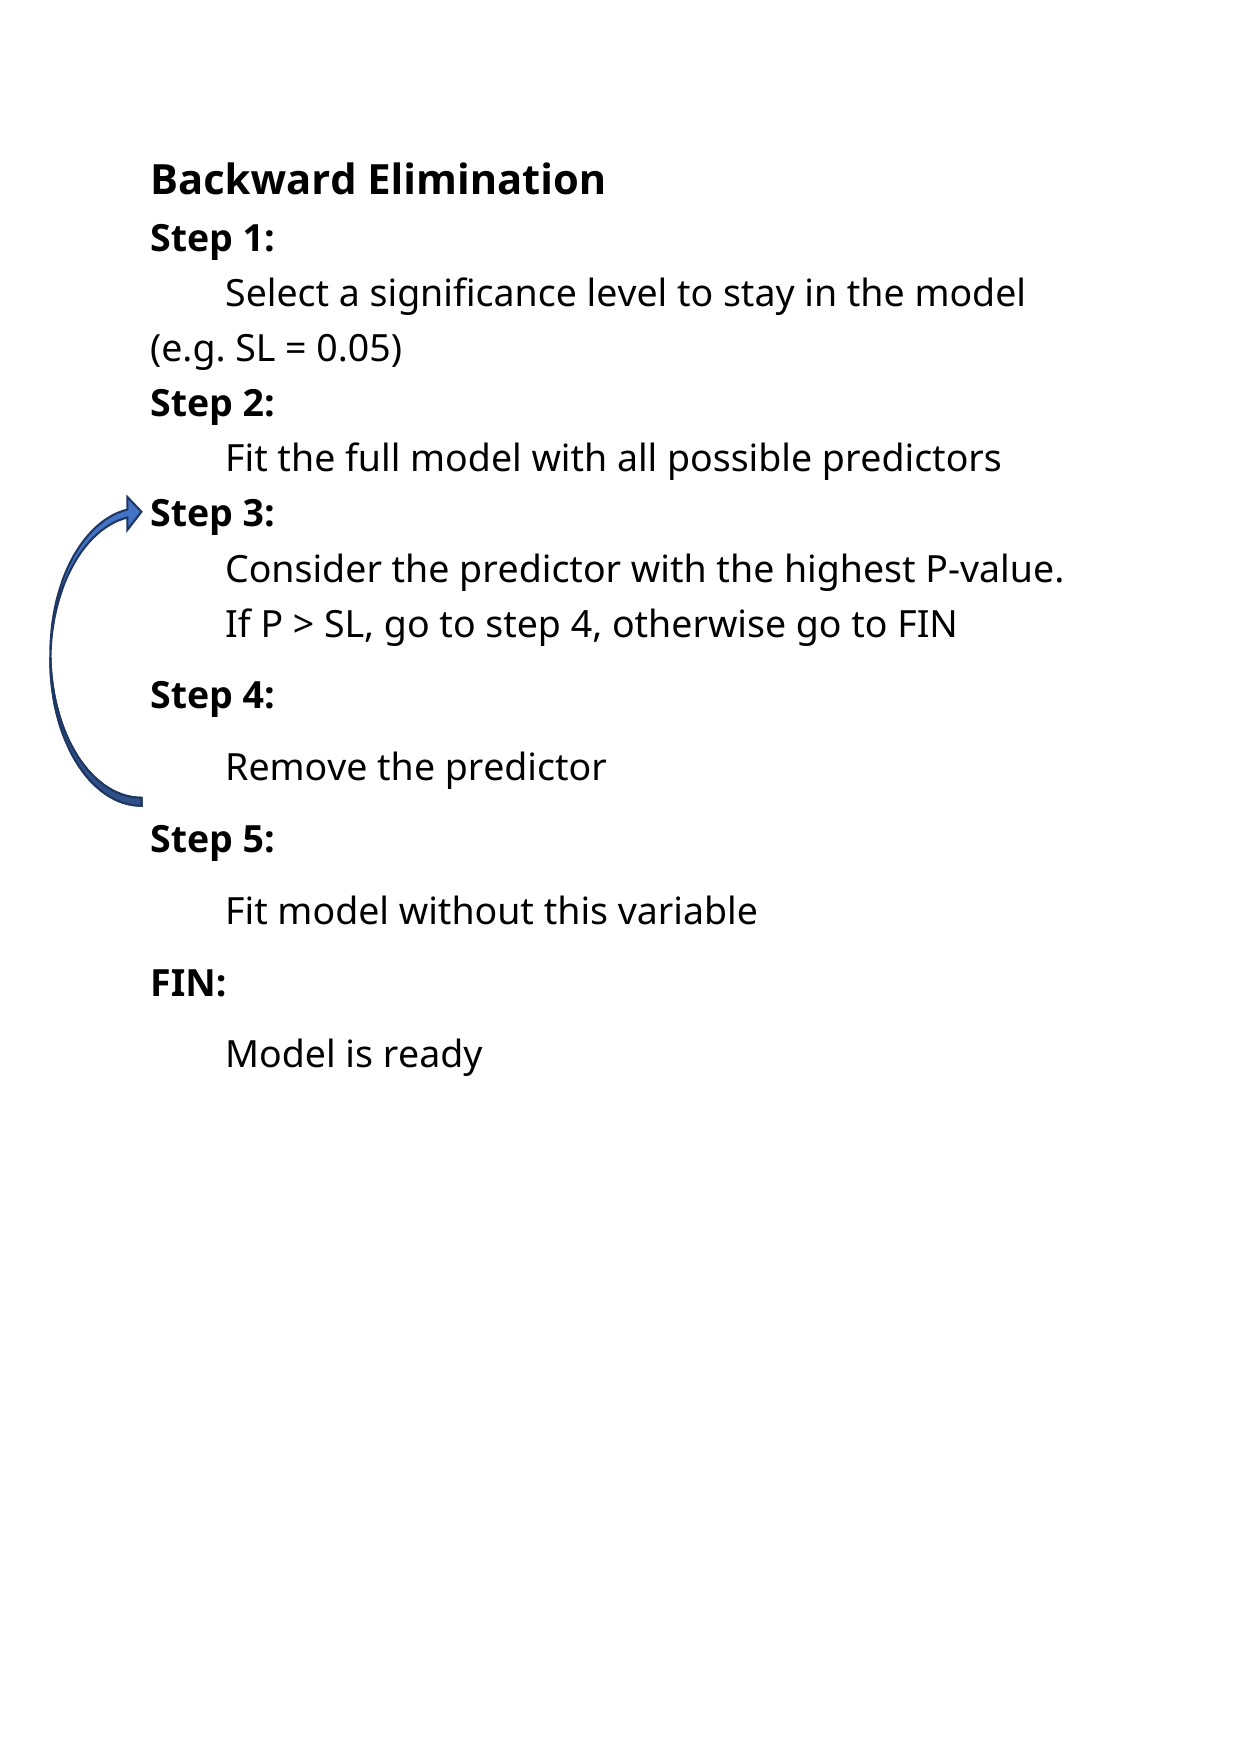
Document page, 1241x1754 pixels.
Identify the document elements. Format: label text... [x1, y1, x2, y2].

text Model is ready [150, 1028, 1090, 1079]
text Remove the predictor [150, 741, 1090, 792]
text Step 5: [150, 812, 1090, 863]
list Backward Elimination [150, 150, 1090, 207]
text FIN: [150, 956, 1090, 1007]
list Step 2: [150, 377, 1090, 428]
list Step 1: [150, 211, 1090, 262]
list Consider the predictor with the highest P-value. If P > SL, go to step 4, otherwise go to FIN [225, 542, 1090, 648]
text Fit model without this variable [150, 884, 1090, 935]
list Step 3: [150, 487, 1090, 538]
list Select a significance level to stay in the model (e.g. SL = 0.05) [150, 266, 1090, 372]
list Fit the full model with all possible predictors [150, 432, 1090, 483]
text Step 4: [150, 669, 1090, 720]
